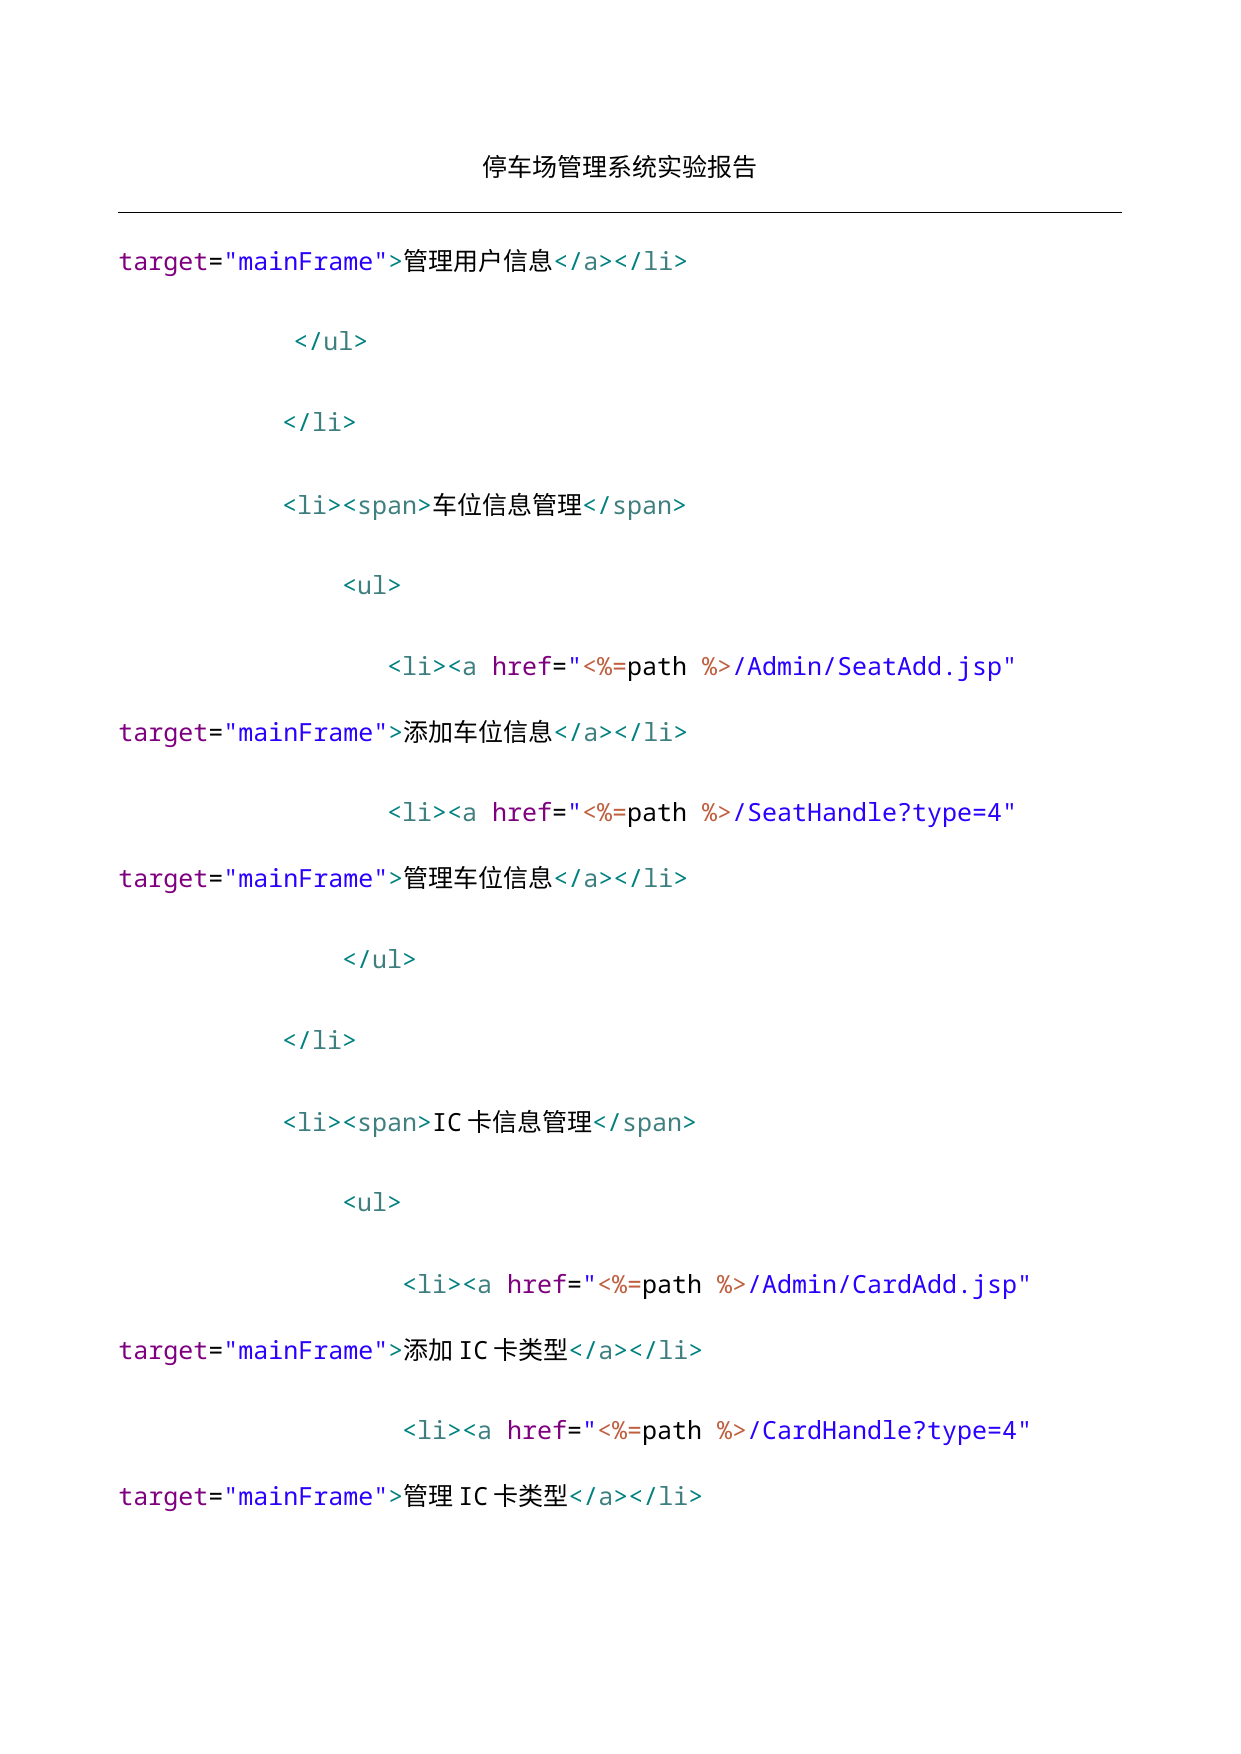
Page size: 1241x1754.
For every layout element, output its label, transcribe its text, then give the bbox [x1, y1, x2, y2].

text <li><a href="<%=path %>/Admin/SeatAdd.jsp" target="mainFrame">添加车位信息</a></li> [118, 633, 1122, 763]
text <li><span>车位信息管理</span> [118, 471, 1122, 536]
text <li><a href="<%=path %>/SeatHandle?type=4" target="mainFrame">管理车位信息</a></li> [118, 779, 1122, 909]
text </li> [118, 1007, 1122, 1072]
text </ul> [118, 926, 1122, 991]
text </ul> [118, 308, 1122, 373]
text <li><a href="<%=path %>/Admin/CardAdd.jsp" target="mainFrame">添加IC卡类型</a></li> [118, 1251, 1122, 1381]
text <ul> [118, 1169, 1122, 1234]
text </li> [118, 389, 1122, 454]
text <ul> [118, 552, 1122, 617]
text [118, 227, 1122, 292]
text <li><span>IC卡信息管理</span> [118, 1088, 1122, 1153]
text <li><a href="<%=path %>/CardHandle?type=4" target="mainFrame">管理IC卡类型</a></li> [118, 1397, 1122, 1527]
